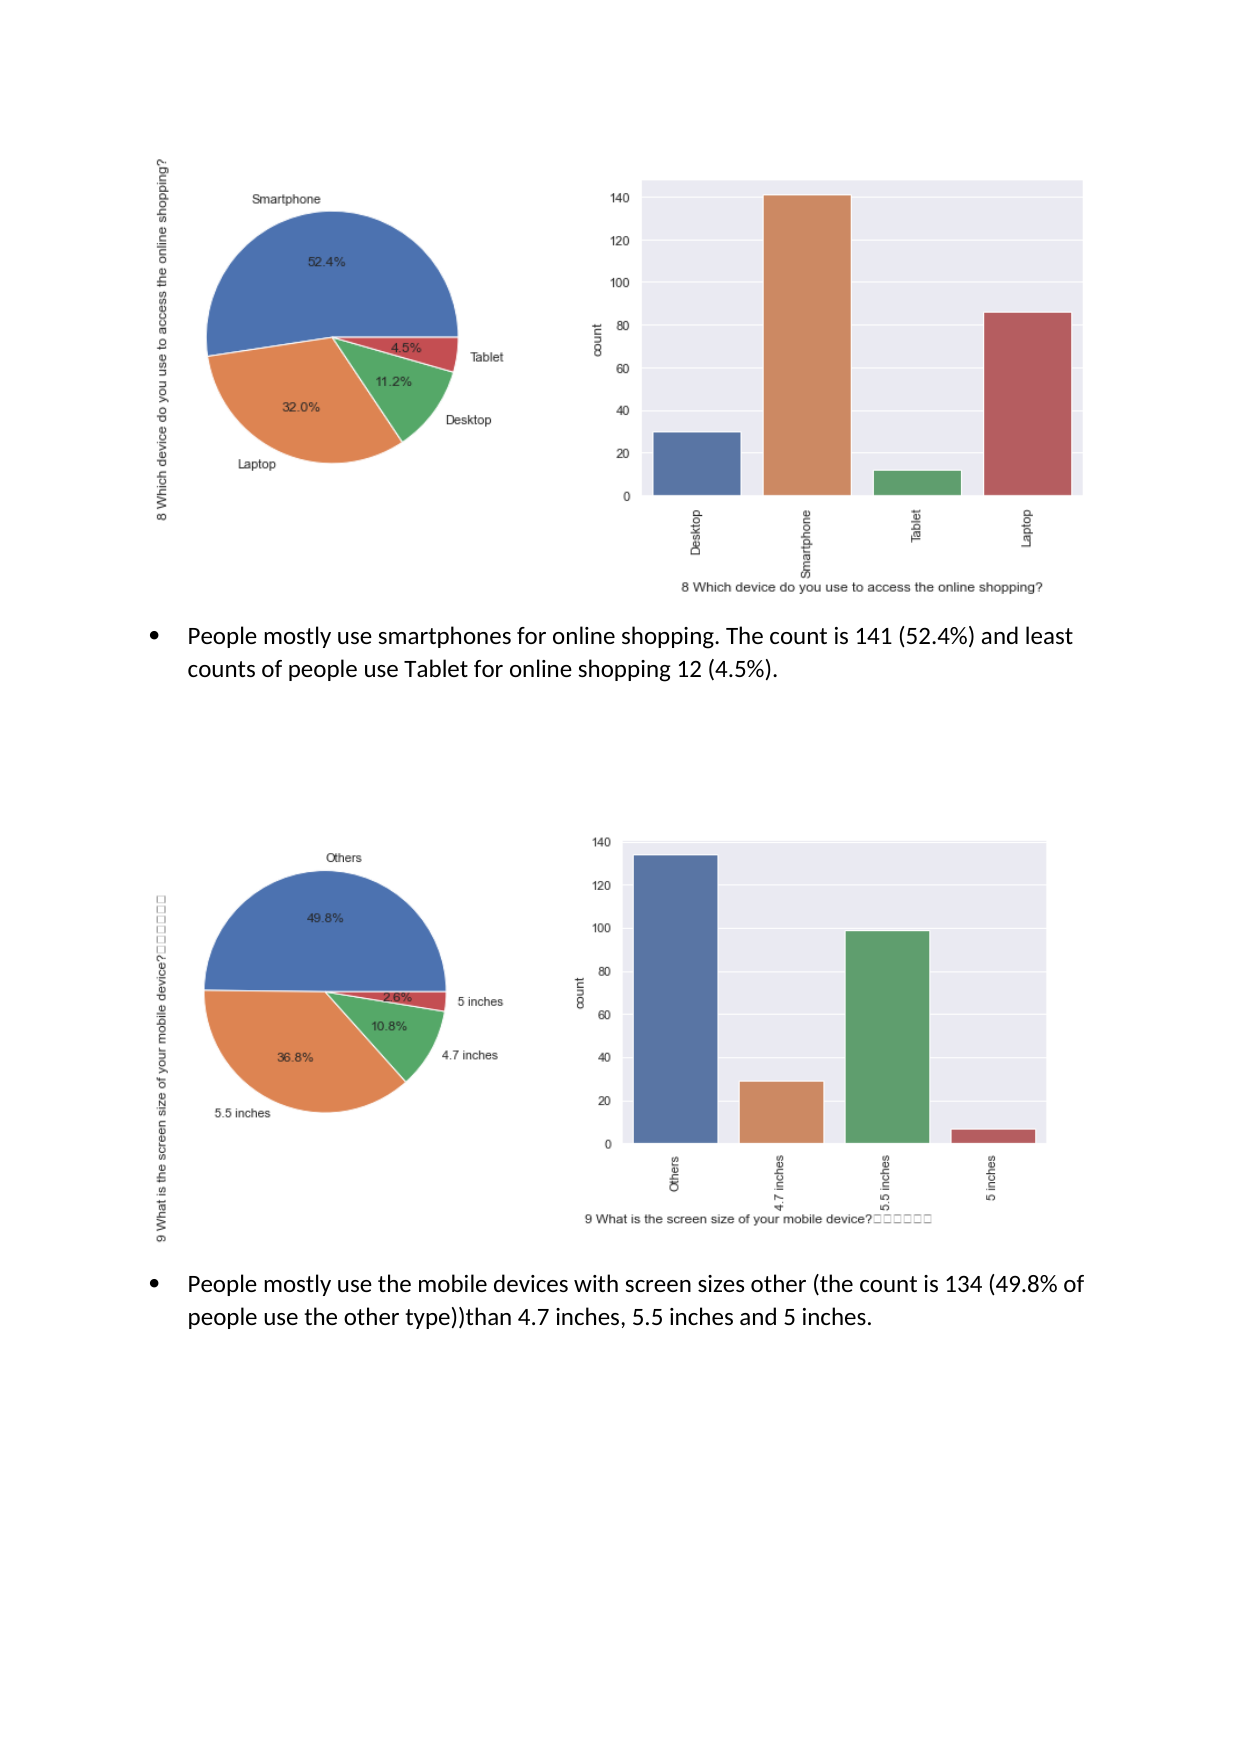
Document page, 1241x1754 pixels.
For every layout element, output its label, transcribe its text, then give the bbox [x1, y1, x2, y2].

picture [150, 735, 1091, 1249]
list People mostly use smartphones for online shopping. The count is 141 (52.4%) and least counts of people use Tablet for online shopping 12 (4.5%). [150, 620, 1090, 683]
list People mostly use the mobile devices with screen sizes other (the count is 134 (49.8% of people use the other type))than 4.7 inches, 5.5 inches and 5 inches. [150, 1268, 1090, 1331]
picture [150, 150, 1091, 601]
